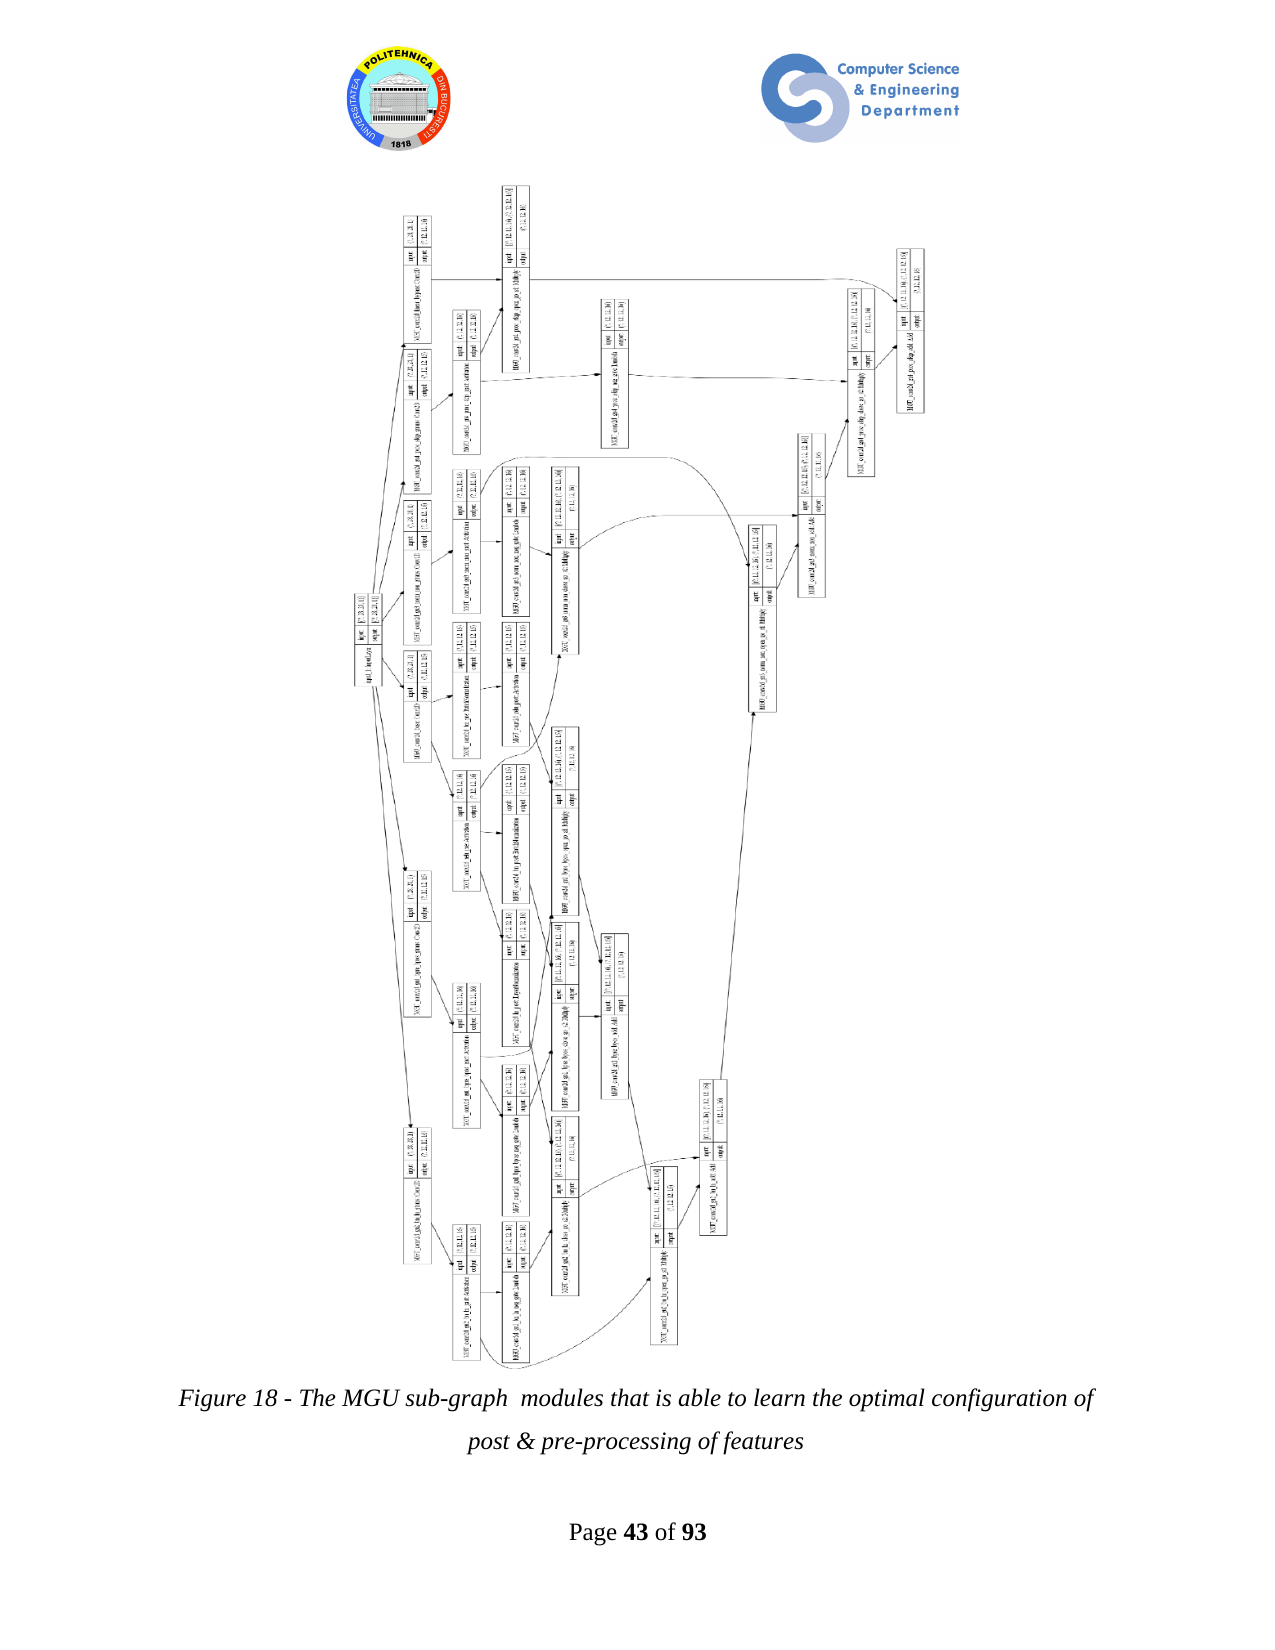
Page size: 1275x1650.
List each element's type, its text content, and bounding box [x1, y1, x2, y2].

picture [352, 186, 926, 1368]
table_cell Figure 18 - The MGU sub-graph modules that is able to learn the optimal configuration of post & pre-processing of features [150, 1383, 1124, 1469]
picture [346, 46, 451, 151]
picture [760, 53, 963, 144]
table_header [150, 179, 1124, 1383]
